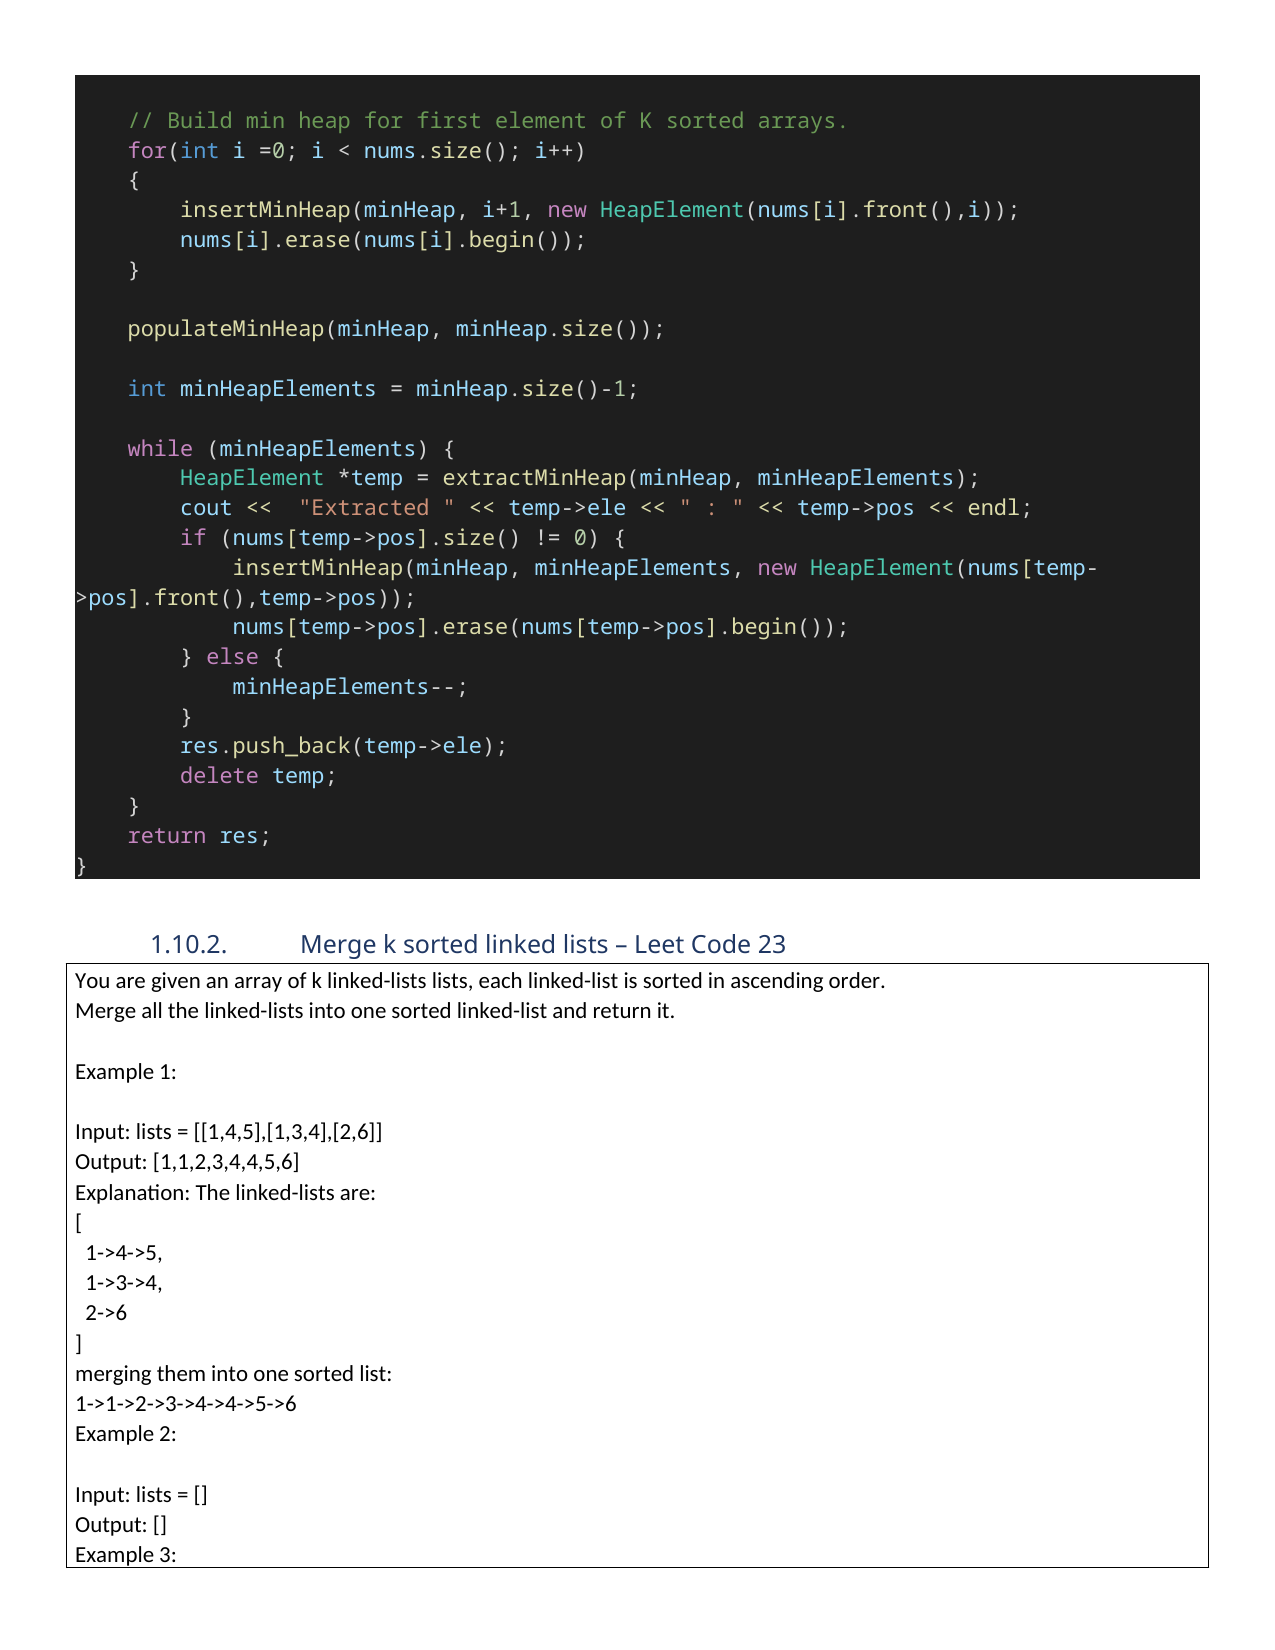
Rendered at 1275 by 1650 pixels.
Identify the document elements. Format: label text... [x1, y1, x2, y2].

text nums[i].erase(nums[i].begin()); [75, 224, 1200, 254]
text delete temp; [75, 760, 1200, 790]
text ] [67, 1326, 1208, 1356]
text [ [67, 1205, 1208, 1235]
text Output: [] [67, 1507, 1208, 1537]
text } [75, 849, 1200, 879]
text minHeapElements--; [75, 671, 1200, 701]
text populateMinHeap(minHeap, minHeap.size()); [75, 313, 1200, 343]
text 2->6 [67, 1295, 1208, 1326]
text cout << "Extracted " << temp->ele << " : " << temp->pos << endl; [75, 492, 1200, 522]
text insertMinHeap(minHeap, minHeapElements, new HeapElement(nums[temp->pos].front(),temp->pos)); [75, 552, 1200, 611]
text Output: [1,1,2,3,4,4,5,6] [67, 1144, 1208, 1174]
text int minHeapElements = minHeap.size()-1; [75, 373, 1200, 403]
text Explanation: The linked-lists are: [67, 1174, 1208, 1205]
text insertMinHeap(minHeap, i+1, new HeapElement(nums[i].front(),i)); [75, 194, 1200, 224]
text Input: lists = [] [67, 1477, 1208, 1507]
text Example 1: [67, 1054, 1208, 1085]
text 1->1->2->3->4->4->5->6 [67, 1386, 1208, 1416]
text 1->3->4, [67, 1265, 1208, 1295]
text while (minHeapElements) { [75, 432, 1200, 462]
text } [75, 790, 1200, 820]
text merging them into one sorted list: [67, 1356, 1208, 1386]
text HeapElement *temp = extractMinHeap(minHeap, minHeapElements); [75, 462, 1200, 492]
text Merge all the linked-lists into one sorted linked-list and return it. [67, 993, 1208, 1024]
text // Build min heap for first element of K sorted arrays. [75, 105, 1200, 134]
text Example 2: [67, 1416, 1208, 1447]
text res.push_back(temp->ele); [75, 730, 1200, 760]
text You are given an array of k linked-lists lists, each linked-list is sorted in ascending order. [67, 964, 1208, 993]
text } else { [75, 641, 1200, 671]
text for(int i =0; i < nums.size(); i++) [75, 134, 1200, 164]
text { [75, 164, 1200, 194]
subtitle Merge k sorted linked lists – Leet Code 23 [150, 926, 1200, 960]
text Input: lists = [[1,4,5],[1,3,4],[2,6]] [67, 1114, 1208, 1144]
text Example 3: [67, 1537, 1208, 1567]
text if (nums[temp->pos].size() != 0) { [75, 522, 1200, 552]
text 1->4->5, [67, 1235, 1208, 1265]
text return res; [75, 820, 1200, 849]
text } [75, 254, 1200, 283]
text nums[temp->pos].erase(nums[temp->pos].begin()); [75, 611, 1200, 641]
text } [75, 701, 1200, 730]
